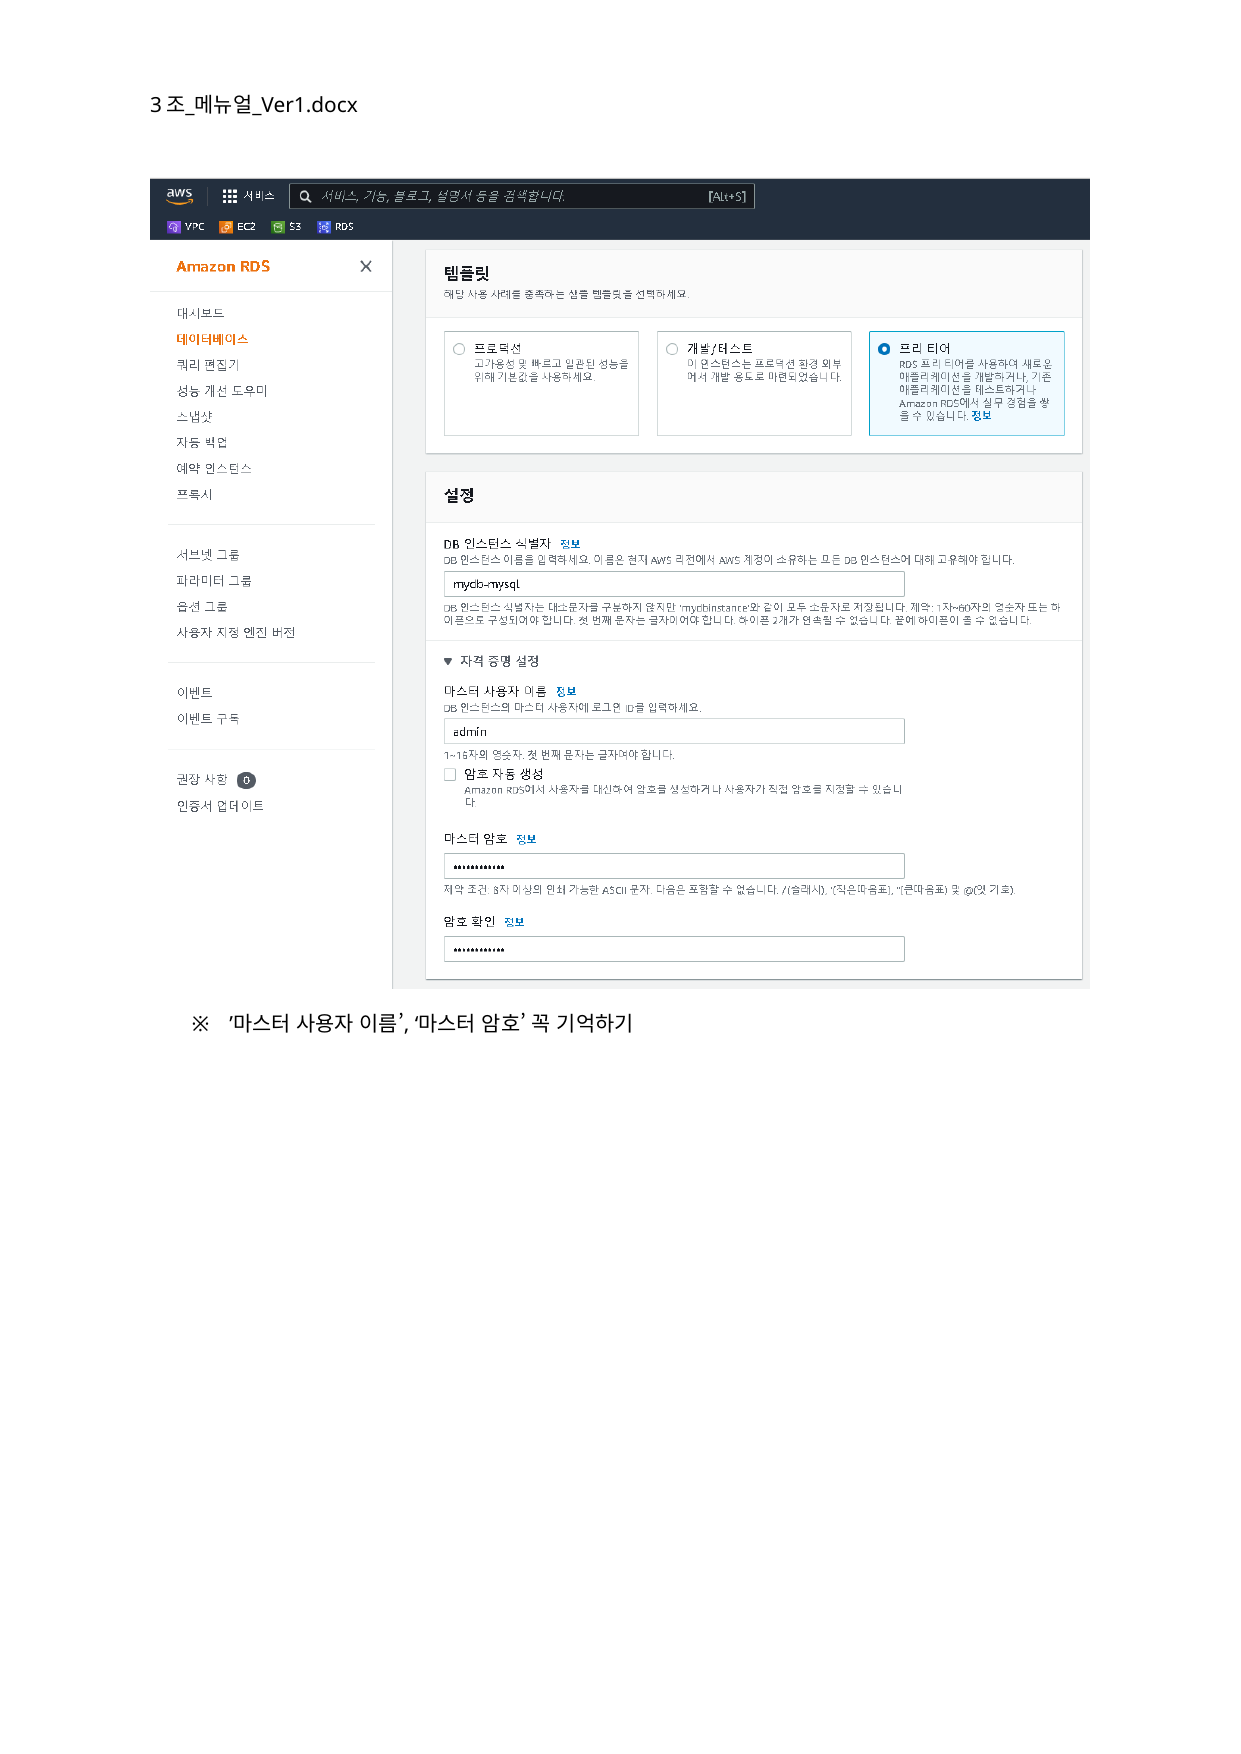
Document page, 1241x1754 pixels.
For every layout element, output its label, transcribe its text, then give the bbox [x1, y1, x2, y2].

picture [150, 177, 1090, 989]
list ’마스터 사용자 이름’, ‘마스터 암호’ 꼭 기억하기 [192, 1007, 1090, 1037]
